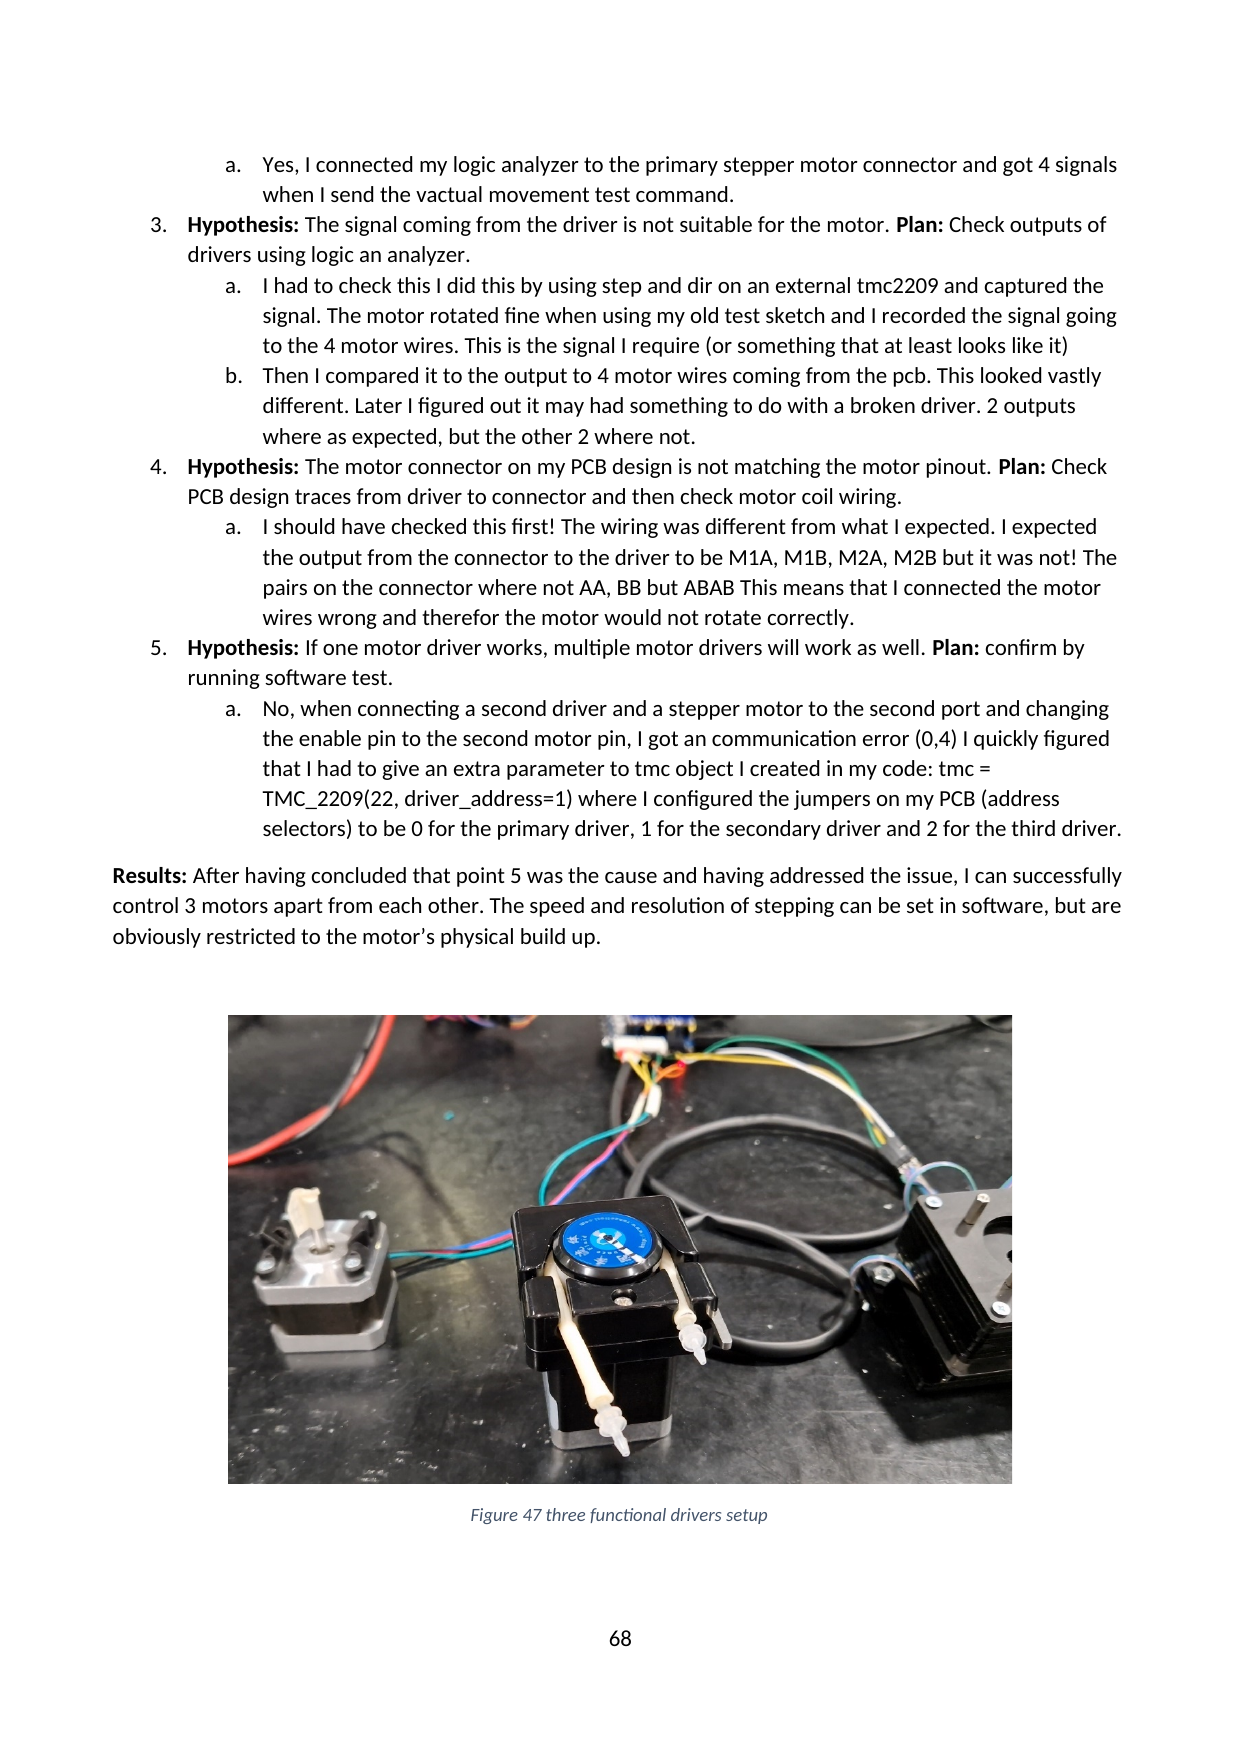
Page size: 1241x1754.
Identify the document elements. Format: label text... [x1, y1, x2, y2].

list Then I compared it to the output to 4 motor wires coming from the pcb. This looked vastly different. Later I figured out it may had something to do with a broken driver. 2 outputs where as expected, but the other 2 where not. [225, 361, 1128, 450]
list I should have checked this first! The wiring was different from what I expected. I expected the output from the connector to the driver to be M1A, M1B, M2A, M2B but it was not! The pairs on the connector where not AA, BB but ABAB This means that I connected the motor wires wrong and therefor the motor would not rotate correctly. [225, 512, 1128, 631]
text Figure 47 three functional drivers setup [112, 1503, 1128, 1526]
list Hypothesis: The motor connector on my PCB design is not matching the motor pinout. Plan: Check PCB design traces from driver to connector and then check motor coil wiring. [150, 452, 1128, 510]
picture [228, 1015, 1013, 1484]
list Hypothesis: The signal coming from the driver is not suitable for the motor. Plan: Check outputs of drivers using logic an analyzer. [150, 210, 1128, 269]
list Hypothesis: If one motor driver works, multiple motor drivers will work as well. Plan: confirm by running software test. [150, 633, 1128, 692]
list I had to check this I did this by using step and dir on an external tmc2209 and captured the signal. The motor rotated fine when using my old test sketch and I recorded the signal going to the 4 motor wires. This is the signal I require (or something that at least looks like it) [225, 271, 1128, 359]
text Results: After having concluded that point 5 was the cause and having addressed the issue, I can successfully control 3 motors apart from each other. The speed and resolution of stepping can be set in software, but are obviously restricted to the motor’s physical build up. [112, 861, 1128, 950]
list No, when connecting a second driver and a stepper motor to the second port and changing the enable pin to the second motor pin, I got an communication error (0,4) I quickly figured that I had to give an extra parameter to tmc object I created in my code: tmc = TMC_2209(22, driver_address=1) where I configured the jumpers on my PCB (address selectors) to be 0 for the primary driver, 1 for the secondary driver and 2 for the third driver. [225, 694, 1128, 843]
list Yes, I connected my logic analyzer to the primary stepper motor connector and got 4 signals when I send the vactual movement test command. [225, 150, 1128, 208]
